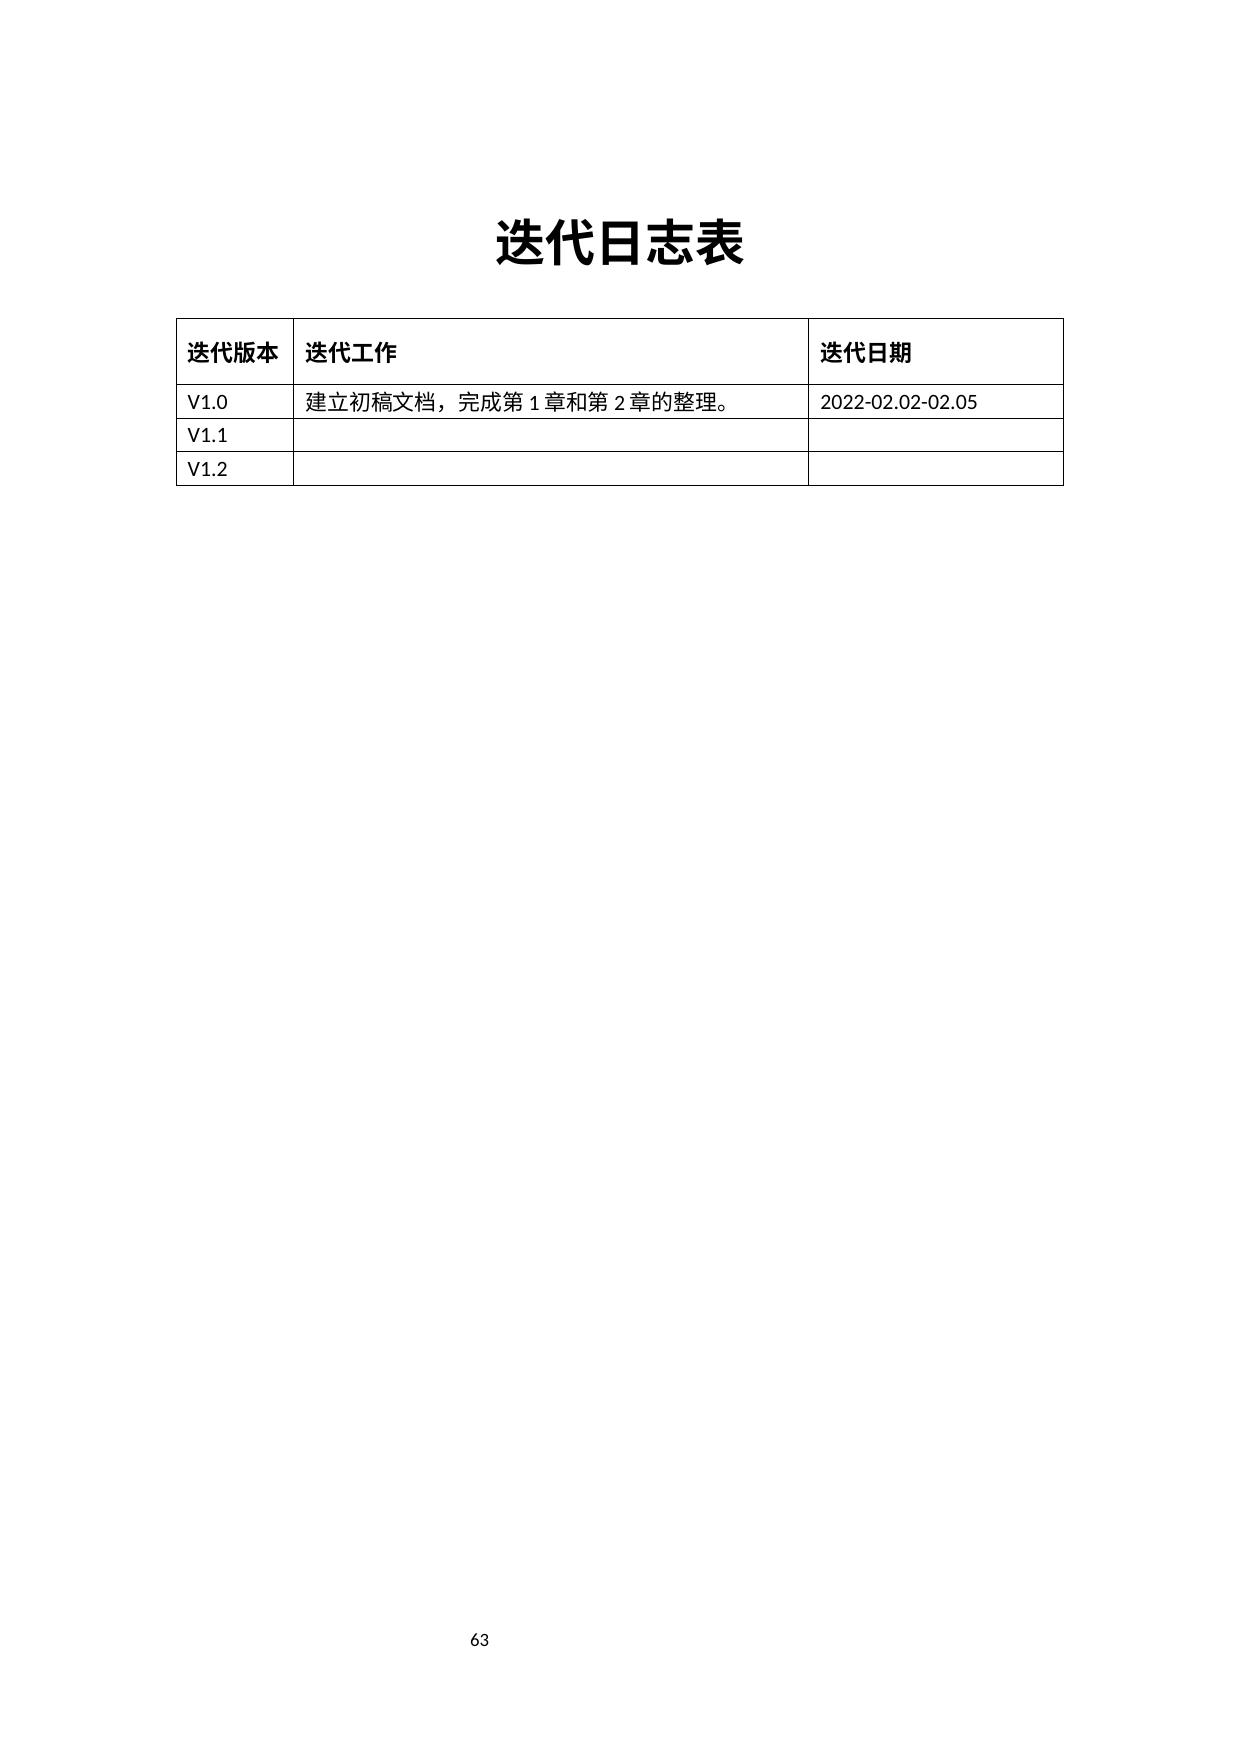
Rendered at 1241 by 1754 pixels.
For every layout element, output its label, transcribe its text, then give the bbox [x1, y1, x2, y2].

table_cell V1.2 [177, 452, 293, 484]
table_cell V1.1 [177, 419, 293, 451]
table_cell 建立初稿文档，完成第1章和第2章的整理。 [294, 385, 808, 417]
table_cell [809, 452, 1063, 484]
table_cell 2022-02.02-02.05 [809, 385, 1063, 417]
table_cell [294, 419, 808, 451]
table_header 迭代版本 [177, 319, 293, 384]
table_cell [294, 452, 808, 484]
table_header 迭代日期 [809, 319, 1063, 384]
table_cell V1.0 [177, 385, 293, 417]
table_header 迭代工作 [294, 319, 808, 384]
table_cell [809, 419, 1063, 451]
subtitle 迭代日志表 [187, 191, 1053, 289]
